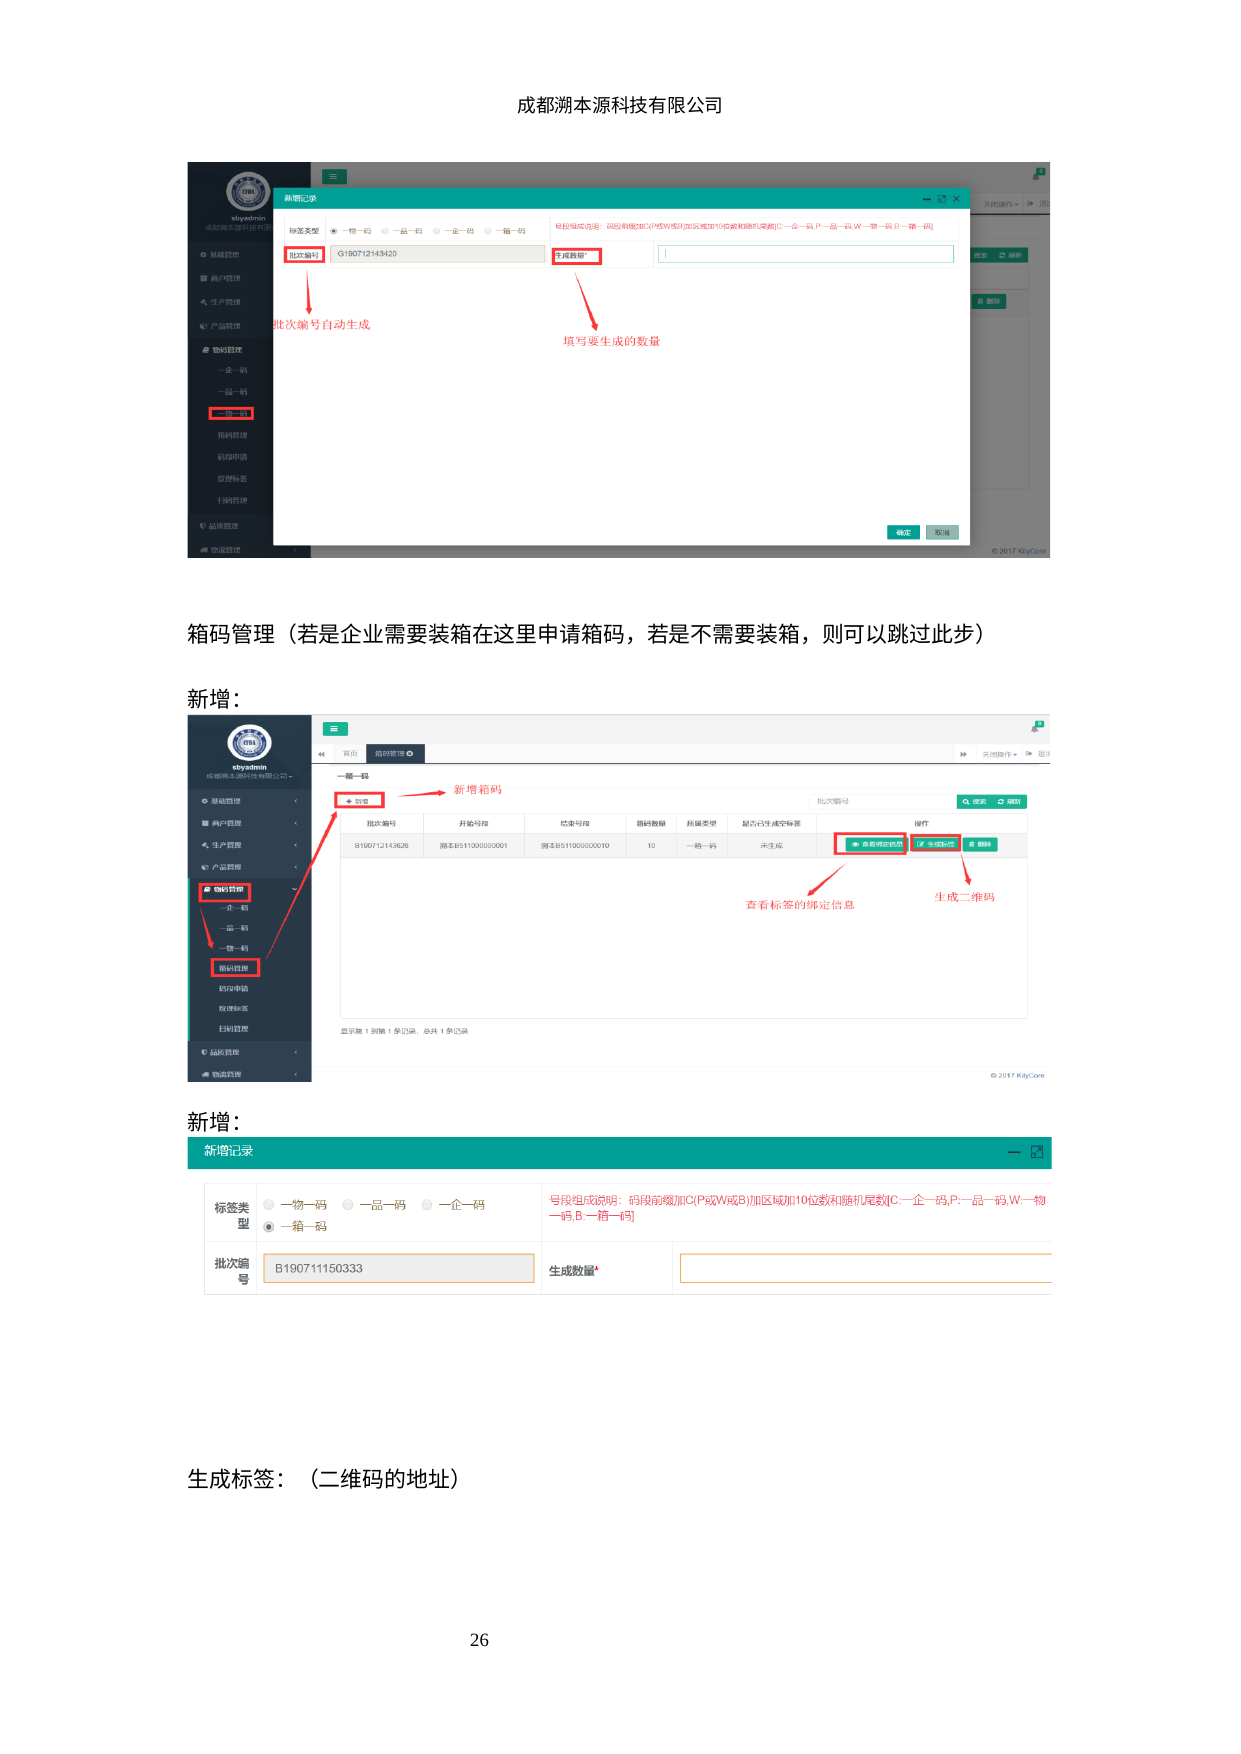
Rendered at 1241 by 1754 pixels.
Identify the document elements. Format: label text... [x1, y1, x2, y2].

text 新增： [187, 1104, 1053, 1137]
picture [187, 1137, 1052, 1308]
text 箱码管理（若是企业需要装箱在这里申请箱码，若是不需要装箱，则可以跳过此步） [187, 617, 1053, 649]
picture [187, 714, 1050, 1082]
picture [187, 162, 1051, 558]
text 生成标签：（二维码的地址） [187, 1462, 1053, 1494]
text 新增： [187, 682, 1053, 714]
